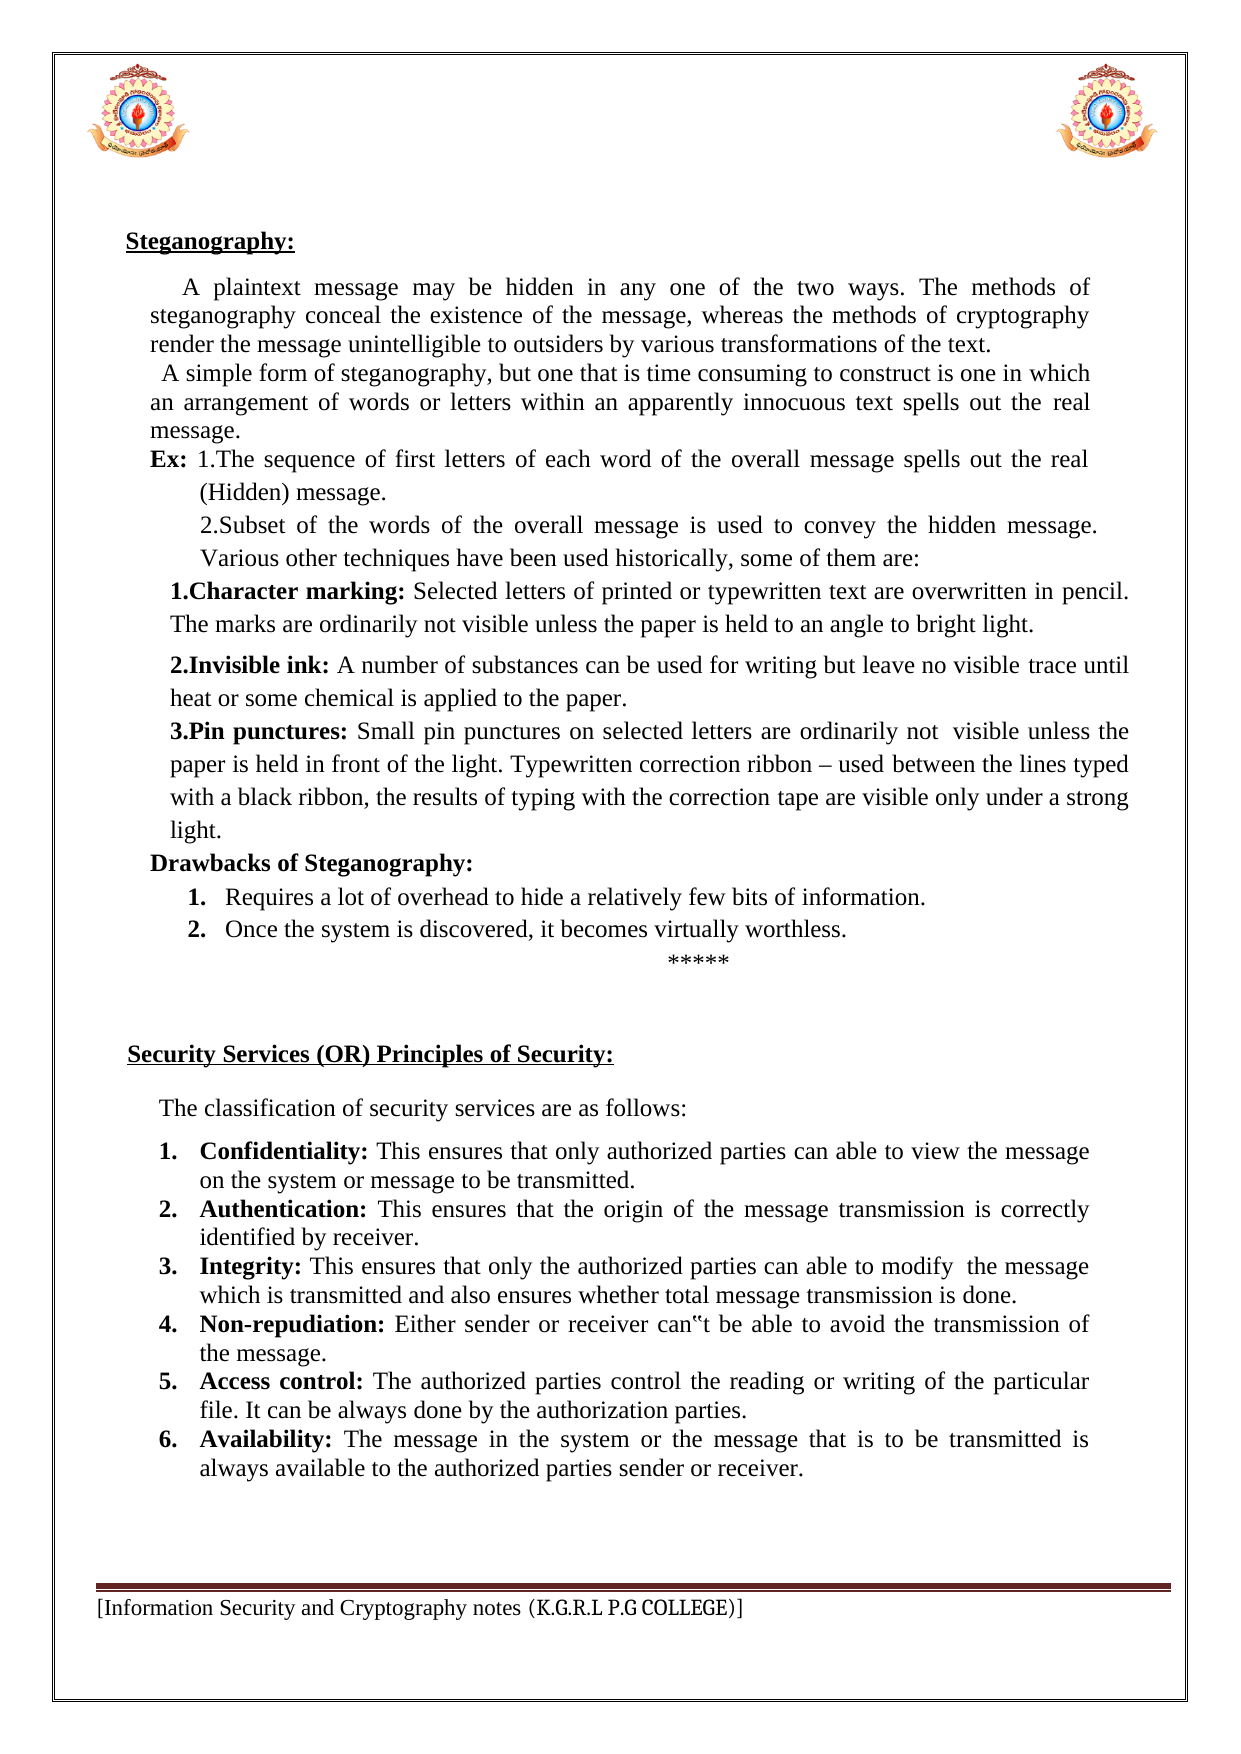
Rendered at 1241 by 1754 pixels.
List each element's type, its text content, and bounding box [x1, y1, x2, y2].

text 2.Subset of the words of the overall message is used to convey the hidden message. Various other techniques have been used historically, some of them are: [200, 510, 1099, 572]
list 3.Pin punctures: Small pin punctures on selected letters are ordinarily not visible unless the paper is held in front of the light. Typewritten correction ribbon – used between the lines typed with a black ribbon, the results of typing with the correction tape are visible only under a strong light. [170, 716, 1129, 844]
list Integrity: This ensures that only the authorized parties can able to modify the message which is transmitted and also ensures whether total message transmission is done. [159, 1251, 1090, 1309]
picture [73, 62, 204, 156]
subtitle Steganography: [125, 226, 1171, 255]
list 2.Invisible ink: A number of substances can be used for writing but leave no visible trace until heat or some chemical is applied to the paper. [170, 650, 1129, 712]
text A simple form of steganography, but one that is time consuming to construct is one in which an arrangement of words or letters within an apparently innocuous text spells out the real message. [150, 358, 1090, 444]
text A plaintext message may be hidden in any one of the two ways. The methods of steganography conceal the existence of the message, whereas the methods of cryptography render the message unintelligible to outsiders by various transformations of the text. [150, 272, 1091, 358]
list 1.Character marking: Selected letters of printed or typewritten text are overwritten in pencil. The marks are ordinarily not visible unless the paper is held to an angle to bright light. [170, 576, 1129, 638]
list Once the system is discovered, it becomes virtually worthless. [187, 914, 1171, 943]
list Access control: The authorized parties control the reading or writing of the particular file. It can be always done by the authorization parties. [159, 1366, 1090, 1424]
list Availability: The message in the system or the message that is to be transmitted is always available to the authorized parties sender or receiver. [159, 1424, 1090, 1481]
list ***** [225, 948, 1171, 976]
list Confidentiality: This ensures that only authorized parties can able to view the message on the system or message to be transmitted. [159, 1136, 1091, 1194]
text Ex: 1.The sequence of first letters of each word of the overall message spells out the real (Hidden) message. [150, 444, 1090, 506]
list Non-repudiation: Either sender or receiver can‟t be able to avoid the transmission of the message. [159, 1309, 1091, 1366]
text The classification of security services are as follows: [159, 1093, 1171, 1122]
picture [1042, 62, 1172, 156]
list Authentication: This ensures that the origin of the message transmission is correctly identified by receiver. [159, 1194, 1091, 1251]
list Requires a lot of overhead to hide a relatively few bits of information. [187, 882, 1171, 910]
subtitle Drawbacks of Steganography: [150, 848, 1171, 877]
subtitle Security Services (OR) Principles of Security: [96, 1039, 1171, 1067]
